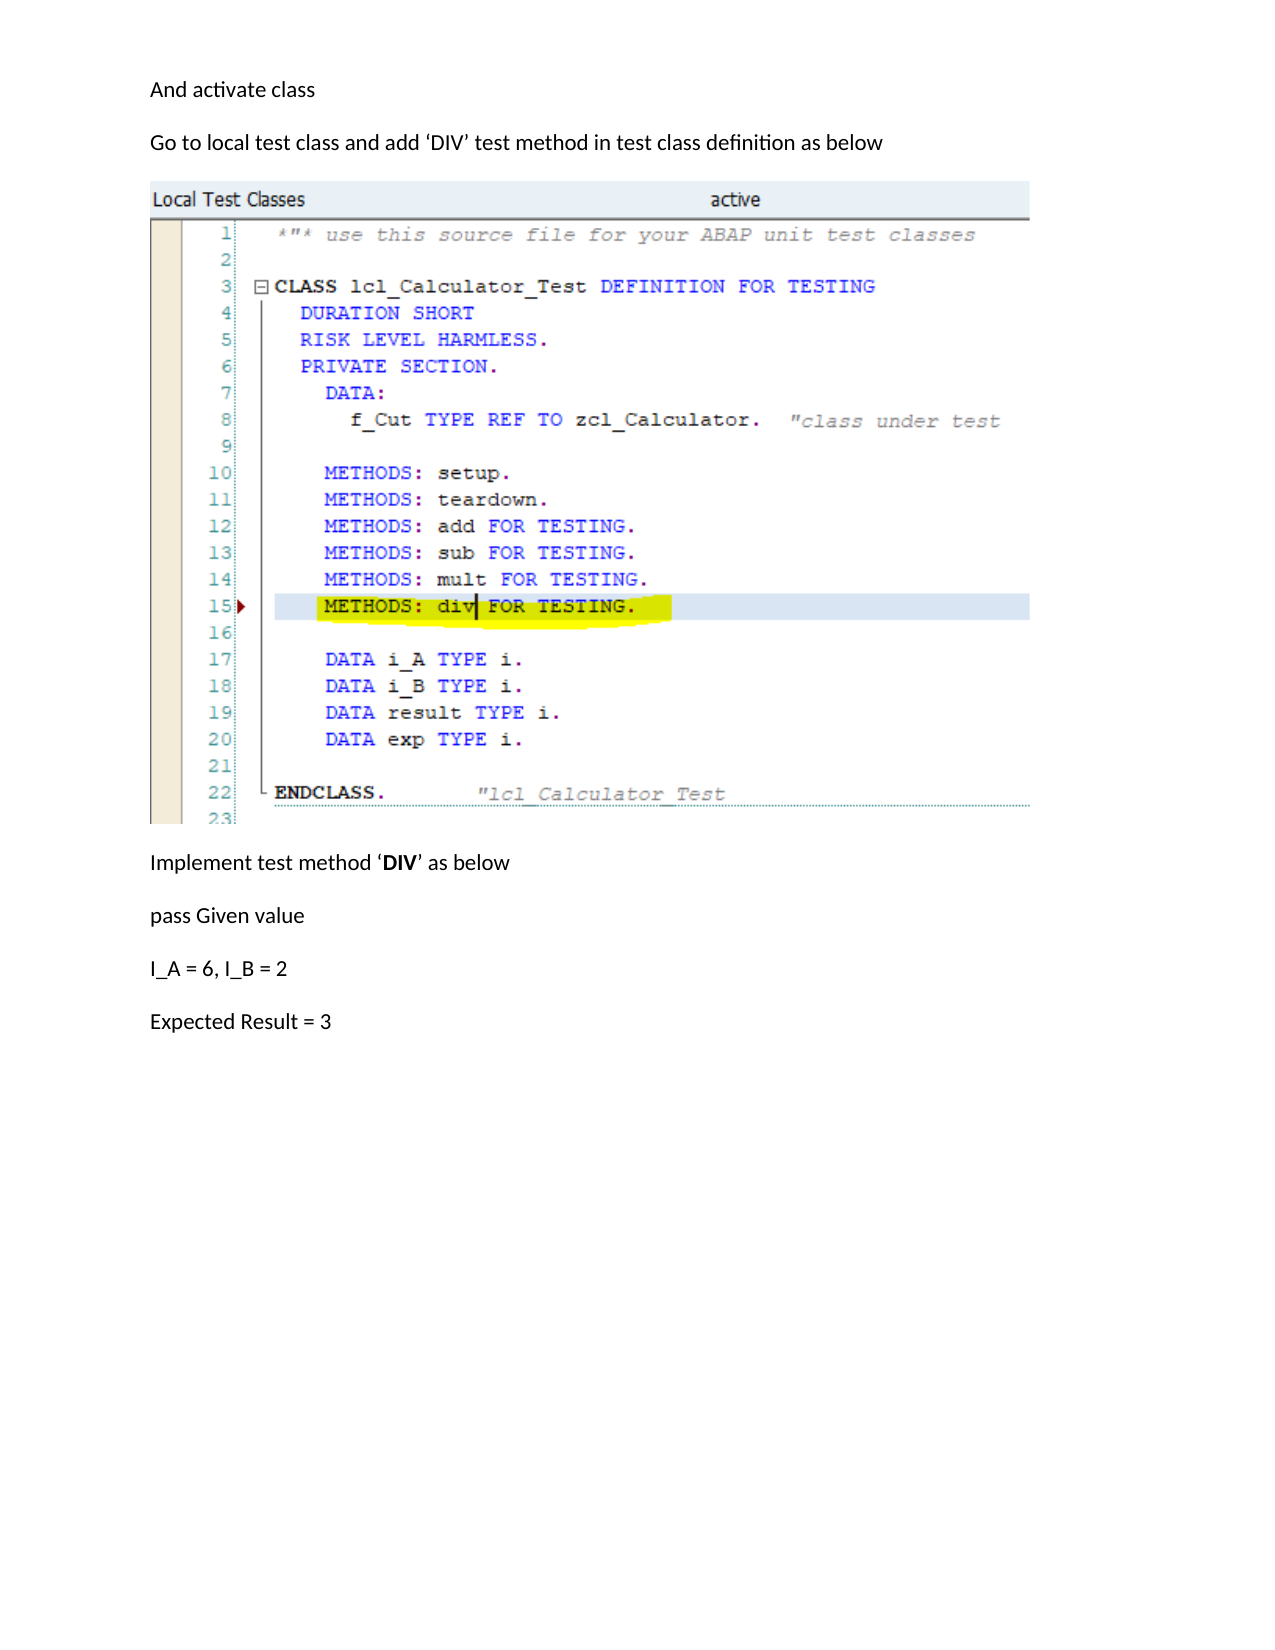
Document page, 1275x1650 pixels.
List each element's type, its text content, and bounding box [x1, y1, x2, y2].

picture [150, 181, 1030, 824]
text And activate class [150, 75, 1125, 103]
text Expected Result = 3 [150, 1007, 1125, 1035]
text Go to local test class and add ‘DIV’ test method in test class definition as below [150, 128, 1125, 156]
text I_A = 6, I_B = 2 [150, 954, 1125, 982]
text Implement test method ‘DIV’ as below [150, 848, 1125, 876]
text pass Given value [150, 901, 1125, 929]
